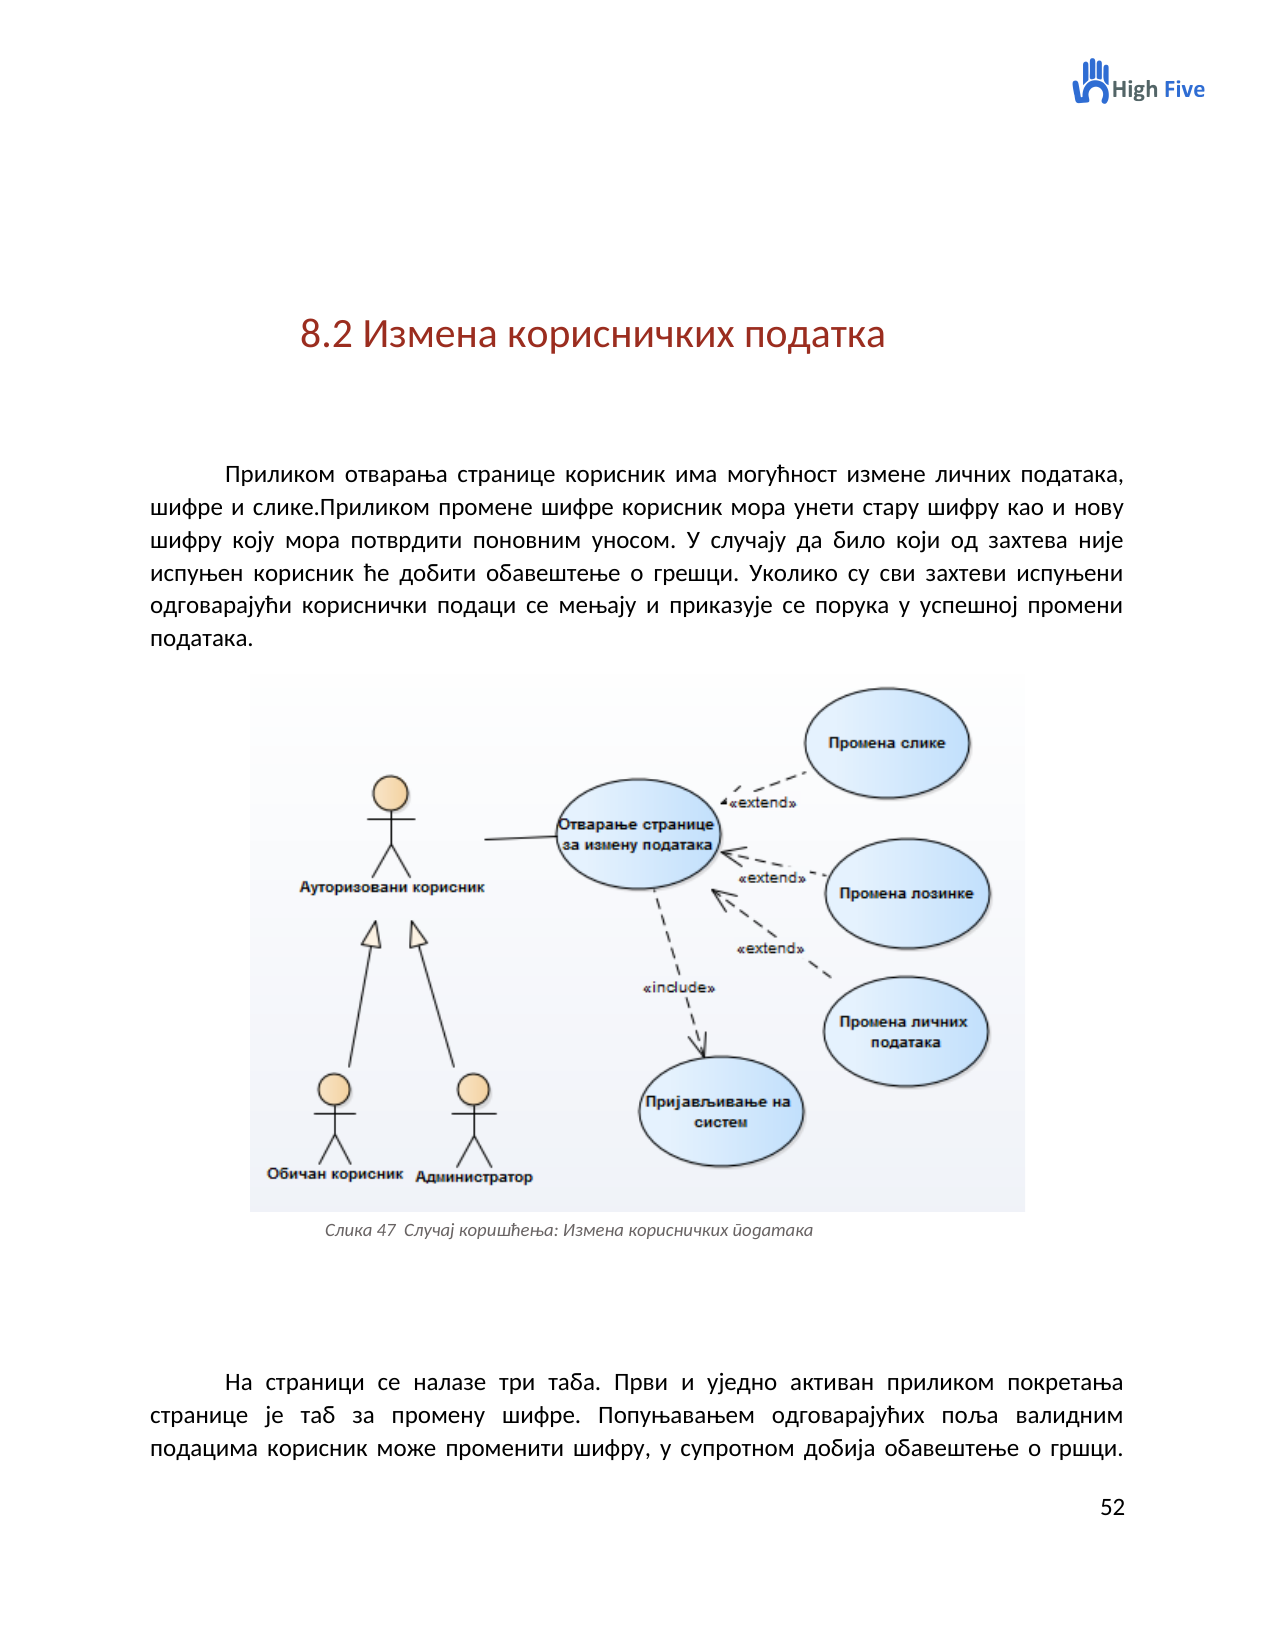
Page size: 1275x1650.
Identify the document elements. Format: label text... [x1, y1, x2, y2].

picture [250, 674, 1025, 1212]
text Приликом отварања странице корисник има могућност измене личних података, шифре и слике.Приликом промене шифре корисник мора унети стару шифру као и нову шифру коју мора потврдити поновним уносом. У случају да било који од захтева није испуњен корисник ће добити обавештење о грешци. Уколико су сви захтеви испуњени одговарајући кориснички подаци се мењају и приказује се порука у успешној промени података. [150, 458, 1125, 653]
subtitle 8.2 Измена корисничких податка [150, 307, 1125, 358]
picture [1069, 53, 1223, 110]
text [150, 1366, 1125, 1463]
